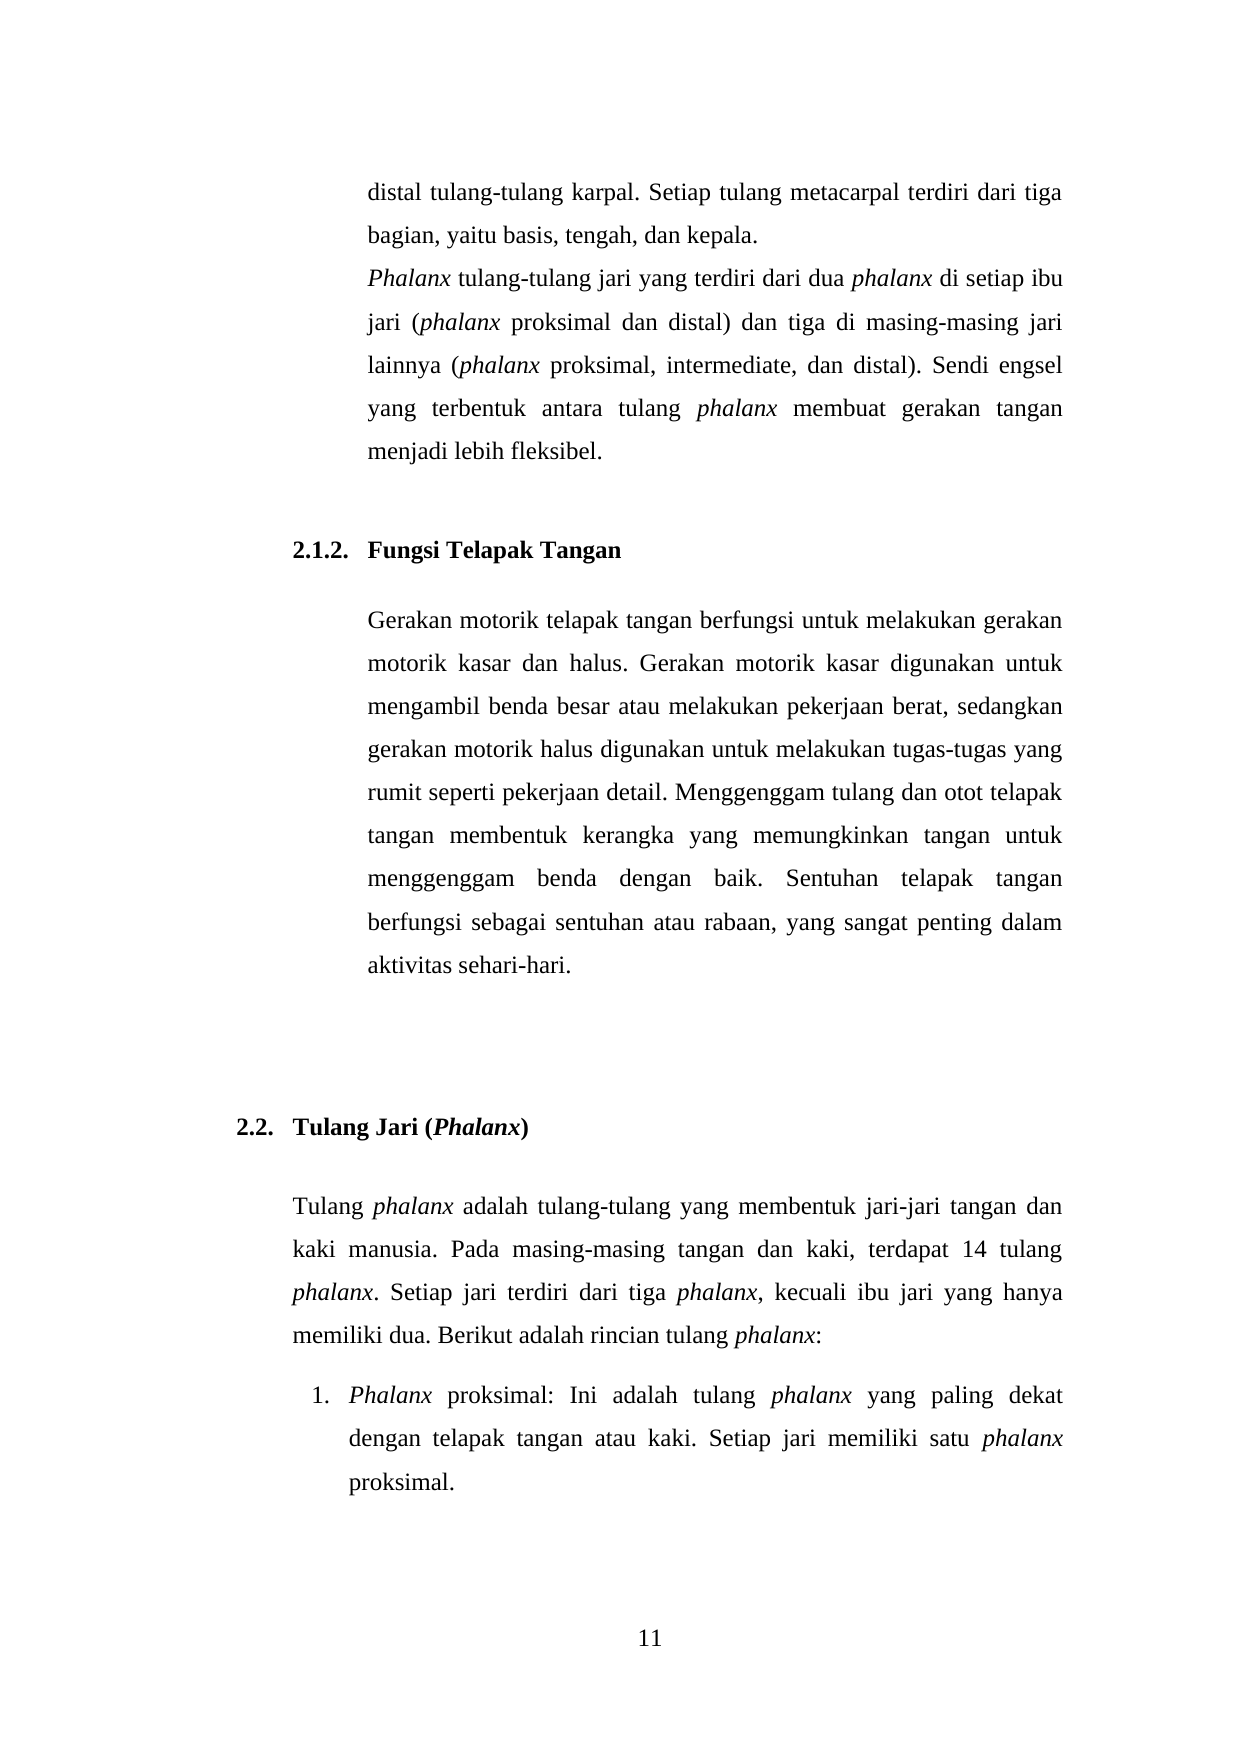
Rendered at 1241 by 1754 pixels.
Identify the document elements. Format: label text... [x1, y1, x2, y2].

text Phalanx tulang-tulang jari yang terdiri dari dua phalanx di setiap ibu jari (phalanx proksimal dan distal) dan tiga di masing-masing jari lainnya (phalanx proksimal, intermediate, dan distal). Sendi engsel yang terbentuk antara tulang phalanx membuat gerakan tangan menjadi lebih fleksibel. [367, 263, 1063, 465]
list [367, 177, 1063, 249]
list Gerakan motorik telapak tangan berfungsi untuk melakukan gerakan motorik kasar dan halus. Gerakan motorik kasar digunakan untuk mengambil benda besar atau melakukan pekerjaan berat, sedangkan gerakan motorik halus digunakan untuk melakukan tugas-tugas yang rumit seperti pekerjaan detail. Menggenggam tulang dan otot telapak tangan membentuk kerangka yang memungkinkan tangan untuk menggenggam benda dengan baik. Sentuhan telapak tangan berfungsi sebagai sentuhan atau rabaan, yang sangat penting dalam aktivitas sehari-hari. [367, 605, 1063, 978]
text Tulang phalanx adalah tulang-tulang yang membentuk jari-jari tangan dan kaki manusia. Pada masing-masing tangan dan kaki, terdapat 14 tulang phalanx. Setiap jari terdiri dari tiga phalanx, kecuali ibu jari yang hanya memiliki dua. Berikut adalah rincian tulang phalanx: [292, 1191, 1063, 1349]
subtitle Fungsi Telapak Tangan [292, 535, 1063, 563]
list Phalanx proksimal: Ini adalah tulang phalanx yang paling dekat dengan telapak tangan atau kaki. Setiap jari memiliki satu phalanx proksimal. [311, 1380, 1063, 1495]
subtitle Tulang Jari (Phalanx) [236, 1112, 1063, 1141]
